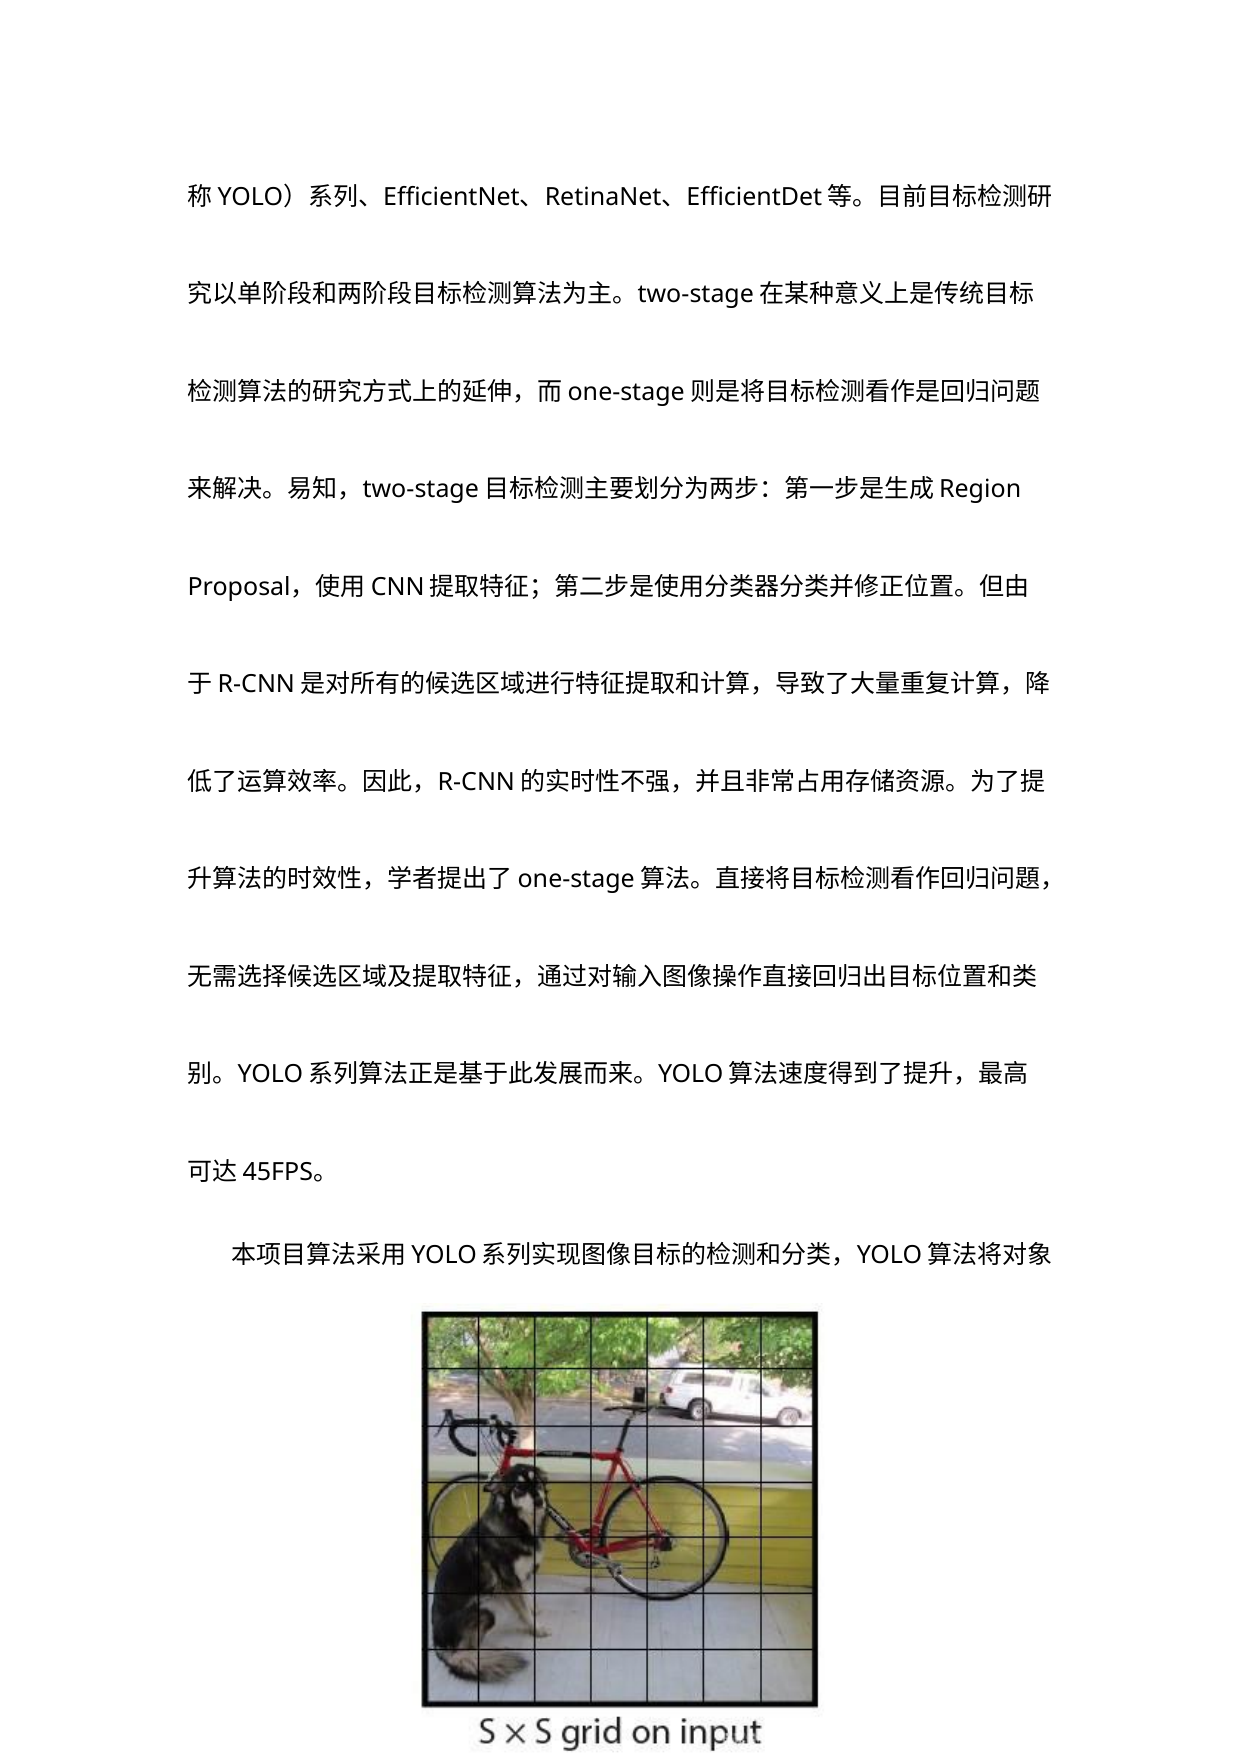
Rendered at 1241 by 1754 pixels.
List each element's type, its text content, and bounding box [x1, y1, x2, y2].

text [187, 162, 1053, 1202]
picture [410, 1303, 830, 1754]
